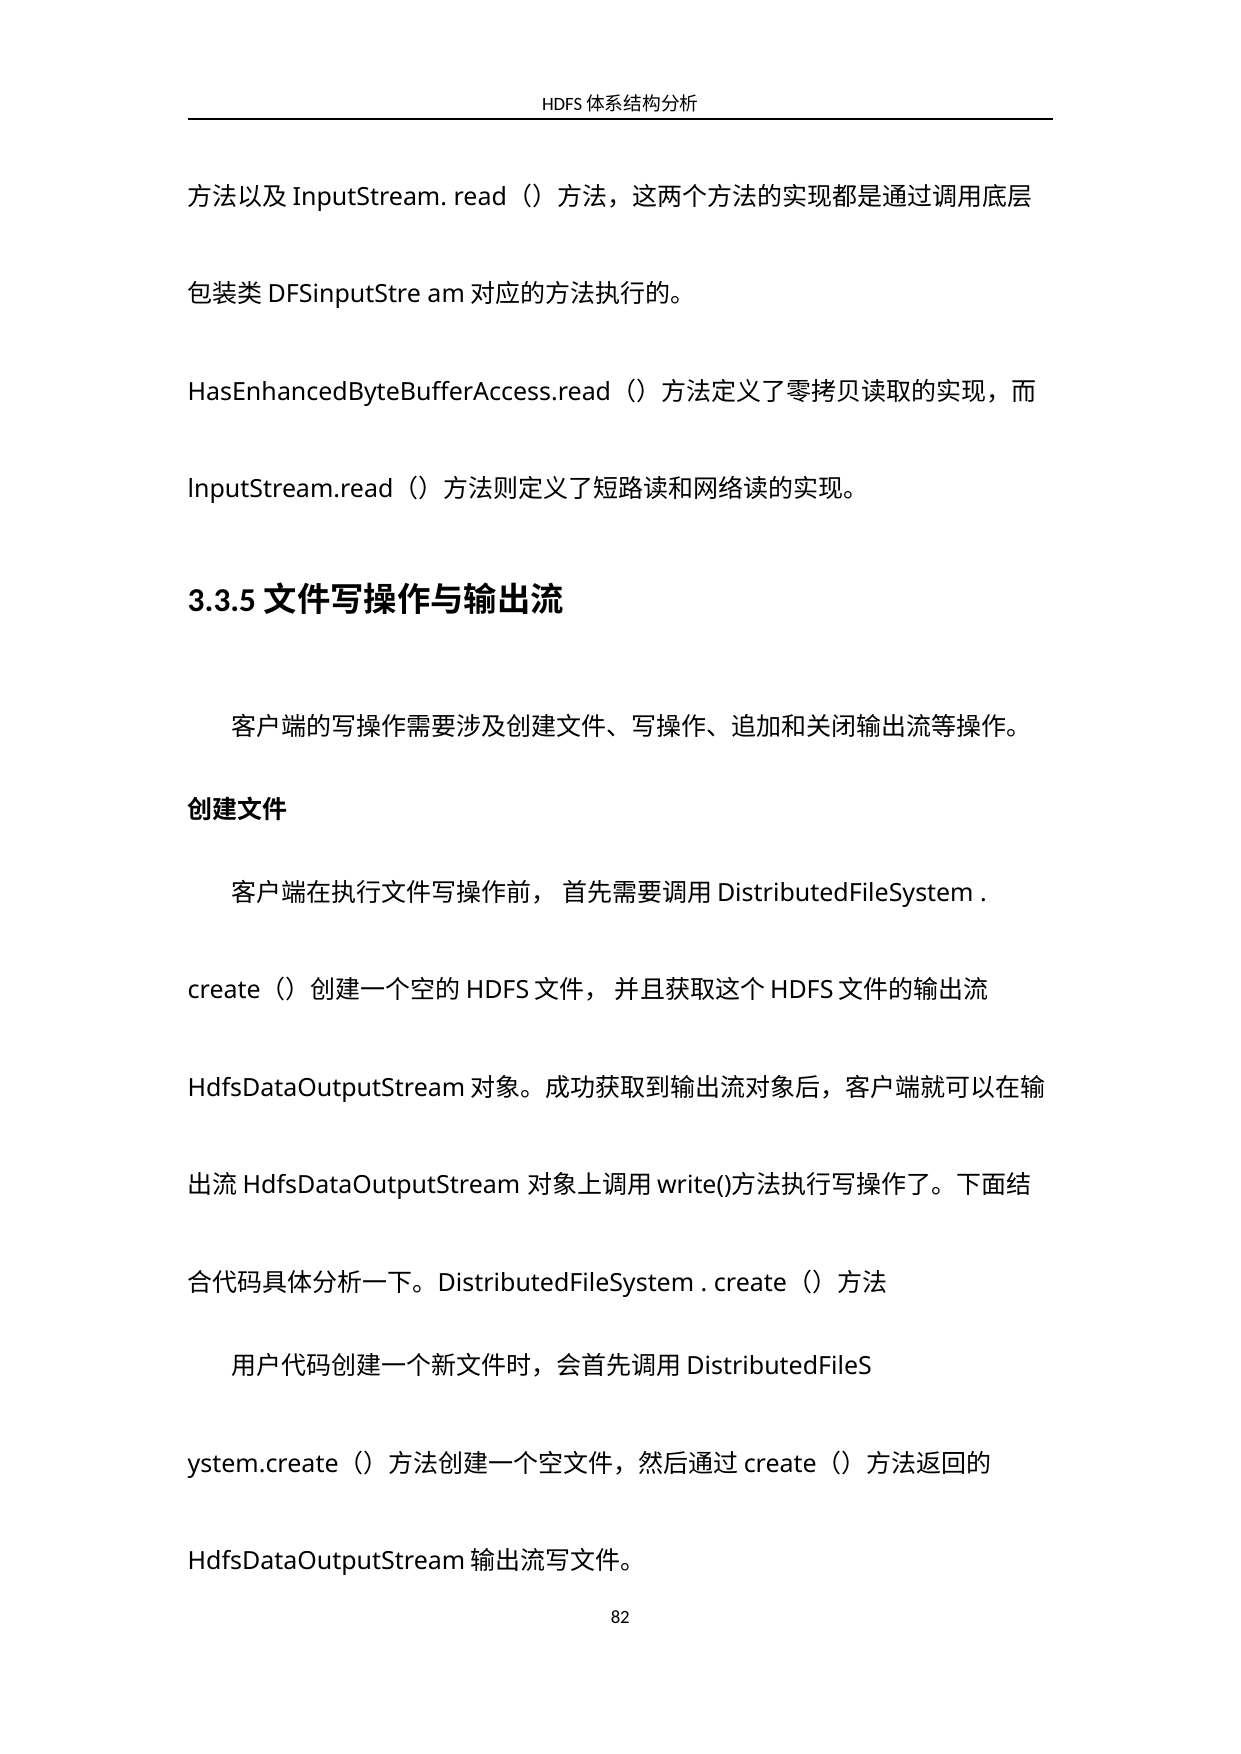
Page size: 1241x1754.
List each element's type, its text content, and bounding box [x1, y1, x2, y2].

text 用户代码创建一个新文件时，会首先调用DistributedFileS ystem.create（）方法创建一个空文件，然后通过create（）方法返回的HdfsDataOutputStream输出流写文件。 [187, 1331, 1053, 1591]
subtitle 3.3.5 文件写操作与输出流 [187, 565, 1053, 630]
text 客户端的写操作需要涉及创建文件、写操作、追加和关闭输出流等操作。 [187, 692, 1053, 757]
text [187, 162, 1053, 519]
text 客户端在执行文件写操作前， 首先需要调用DistributedFileSystem . create（）创建一个空的HDFS文件， 并且获取这个HDFS文件的输出流HdfsDataOutputStream对象。成功获取到输出流对象后，客户端就可以在输出流HdfsDataOutputStream 对象上调用write()方法执行写操作了。下面结合代码具体分析一下。DistributedFileSystem . create（）方法 [187, 858, 1053, 1313]
text 创建文件 [187, 775, 1053, 840]
